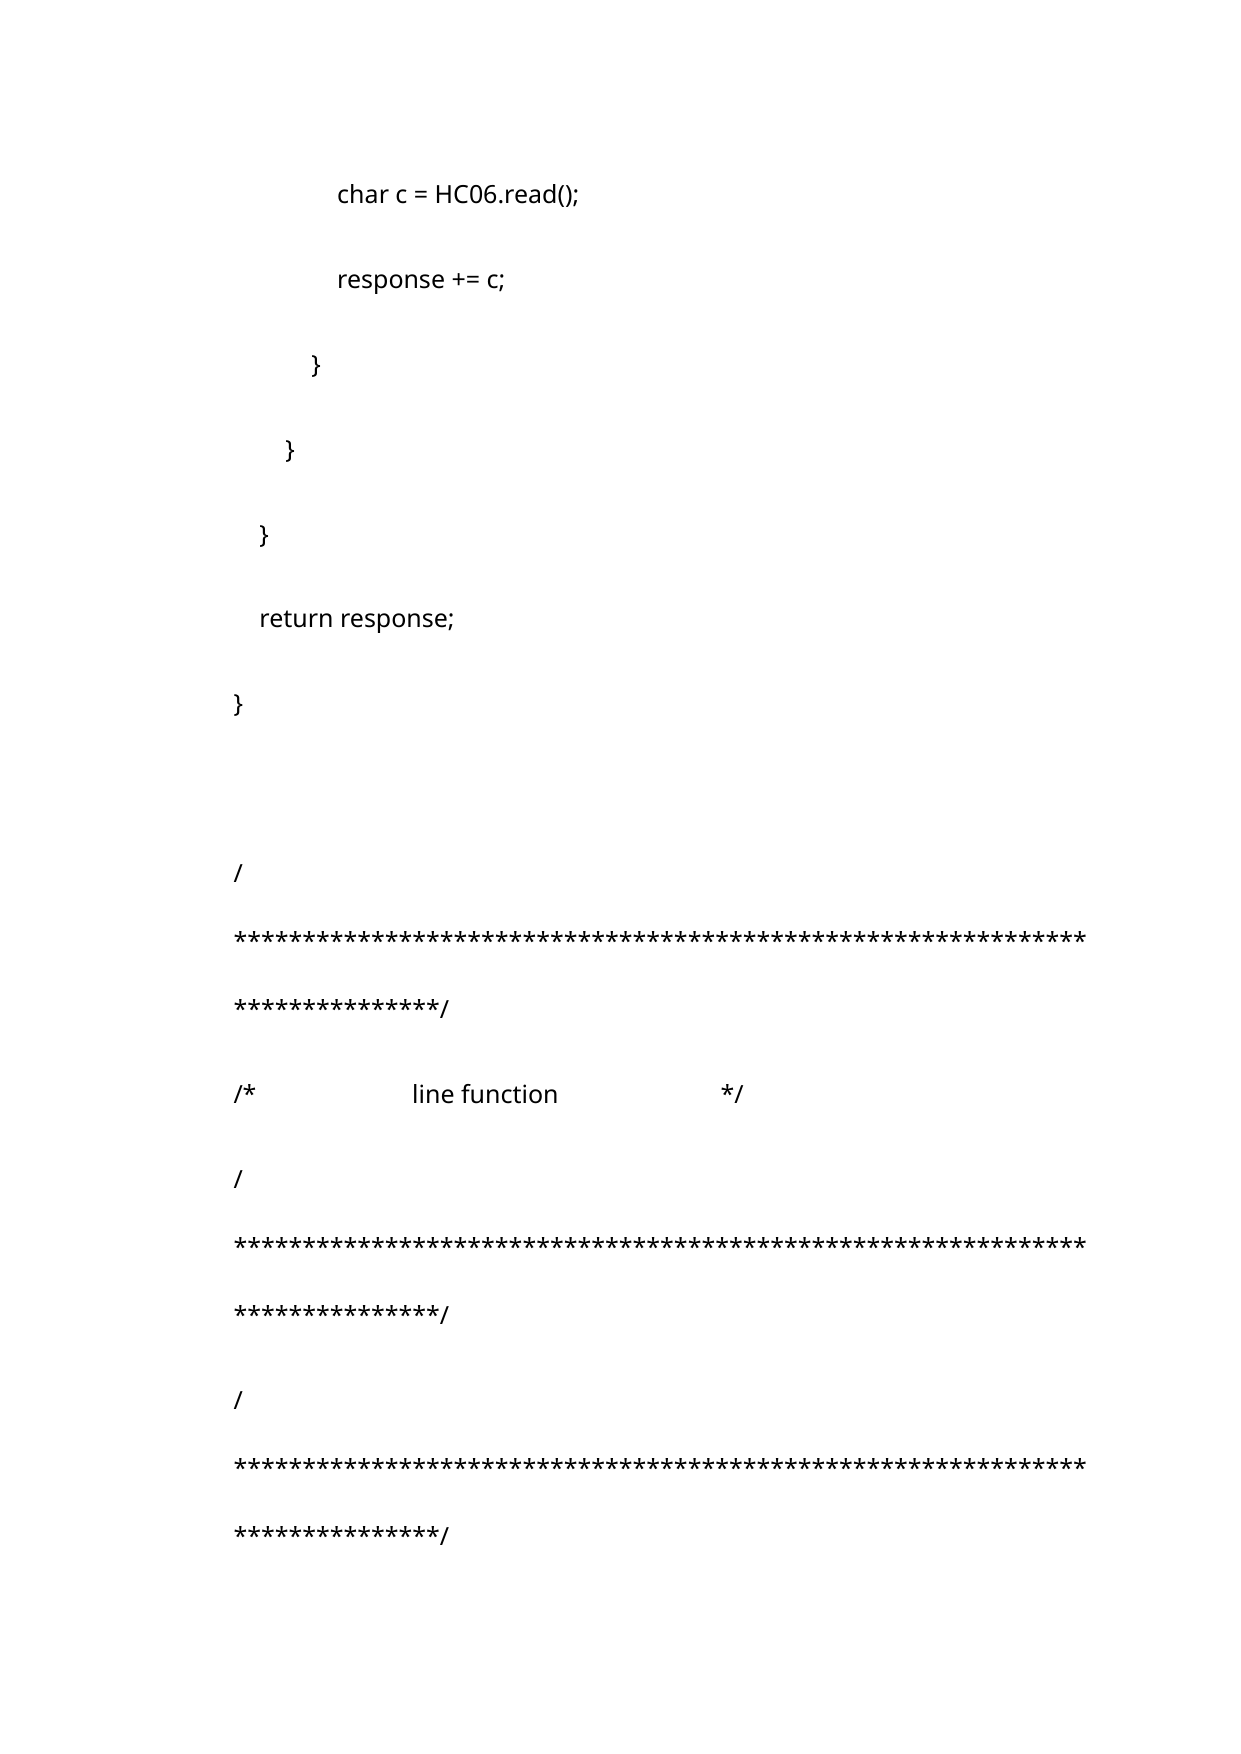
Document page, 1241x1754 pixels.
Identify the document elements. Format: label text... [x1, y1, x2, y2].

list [233, 1161, 1090, 1332]
list return response; [233, 601, 1090, 635]
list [233, 1382, 1090, 1553]
list } [233, 432, 1090, 466]
list } [233, 516, 1090, 550]
list } [233, 686, 1090, 720]
list } [233, 347, 1090, 381]
list char c = HC06.read(); [233, 177, 1090, 211]
list /* line function */ [233, 1077, 1090, 1111]
list response += c; [233, 262, 1090, 296]
list /*****************************************************************************/ [233, 856, 1090, 1026]
